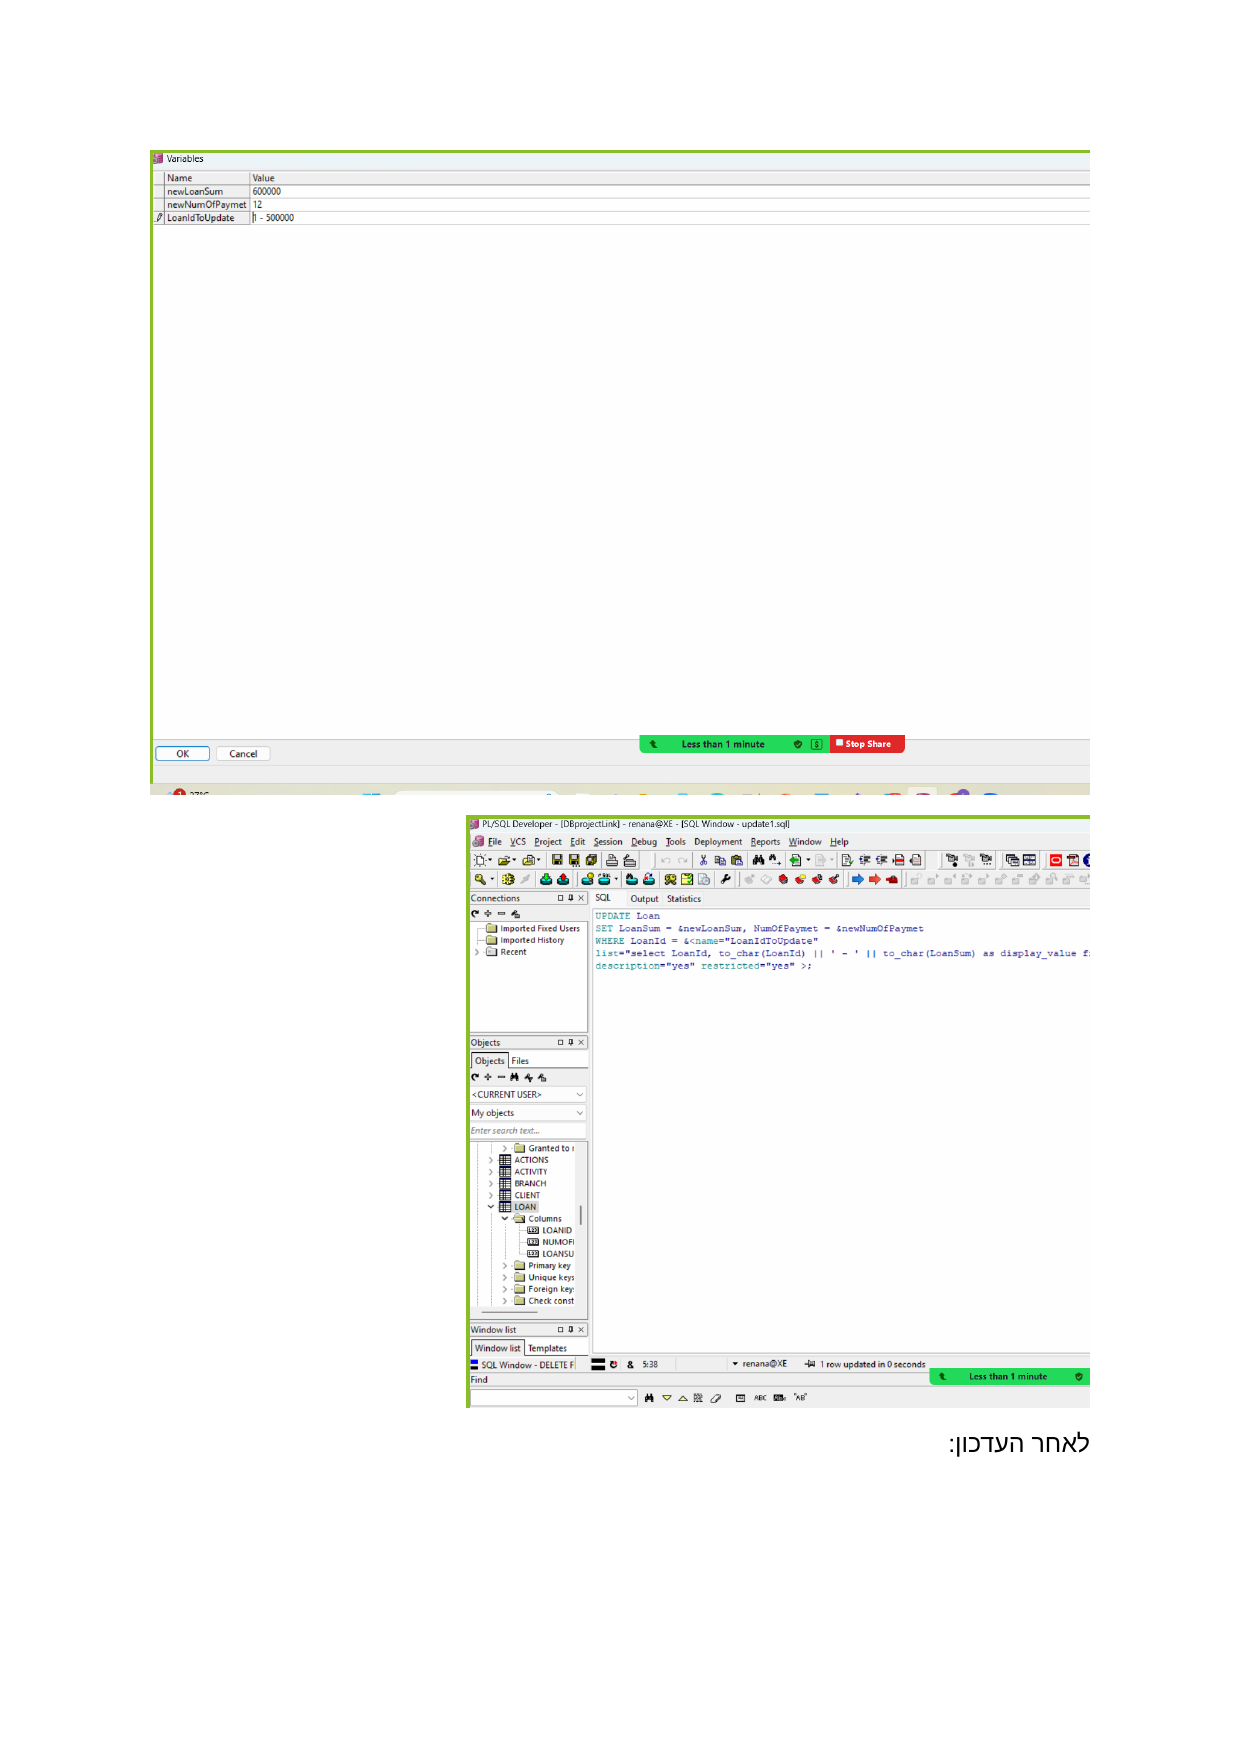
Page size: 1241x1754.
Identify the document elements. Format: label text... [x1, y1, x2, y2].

picture [150, 150, 1090, 795]
picture [466, 815, 1090, 1408]
text לאחר העדכון: [150, 1429, 1090, 1458]
